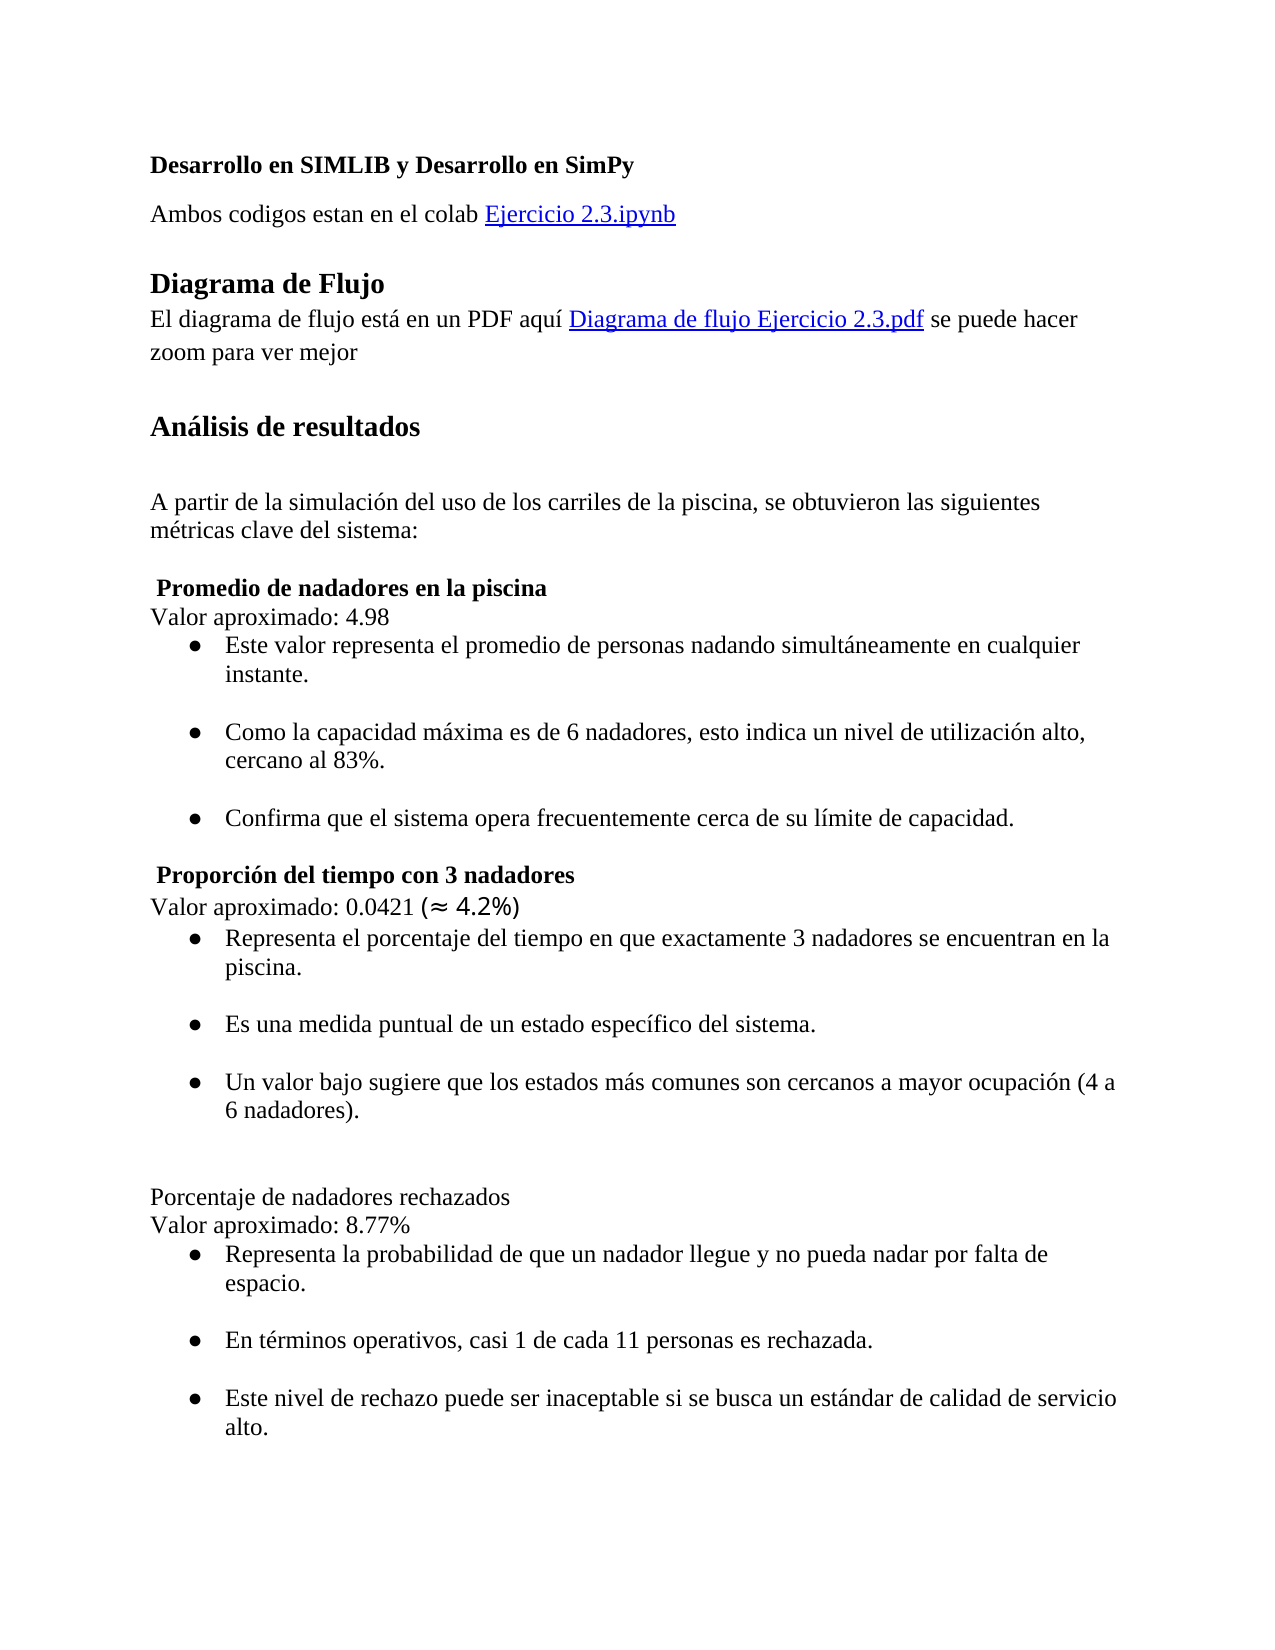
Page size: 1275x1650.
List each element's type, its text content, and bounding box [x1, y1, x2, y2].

subtitle Desarrollo en SIMLIB y Desarrollo en SimPy [150, 150, 1125, 179]
list Un valor bajo sugiere que los estados más comunes son cercanos a mayor ocupación (4 a 6 nadadores). [187, 1067, 1125, 1153]
list Confirma que el sistema opera frecuentemente cerca de su límite de capacidad. [187, 803, 1125, 860]
subtitle Porcentaje de nadadores rechazados [150, 1182, 1125, 1211]
text Valor aproximado: 8.77% [150, 1211, 1125, 1239]
list Este nivel de rechazo puede ser inaceptable si se busca un estándar de calidad de servicio alto. [187, 1383, 1125, 1469]
text A partir de la simulación del uso de los carriles de la piscina, se obtuvieron las siguientes métricas clave del sistema: [150, 487, 1125, 544]
text Valor aproximado: 0.0421 (≈ 4.2%) [150, 889, 1125, 923]
list Representa la probabilidad de que un nadador llegue y no pueda nadar por falta de espacio. [187, 1239, 1125, 1326]
subtitle Promedio de nadadores en la piscina [150, 573, 1125, 602]
list En términos operativos, casi 1 de cada 11 personas es rechazada. [187, 1326, 1125, 1383]
subtitle Proporción del tiempo con 3 nadadores [150, 860, 1125, 889]
list Es una medida puntual de un estado específico del sistema. [187, 1009, 1125, 1067]
list Este valor representa el promedio de personas nadando simultáneamente en cualquier instante. [187, 630, 1125, 717]
list Representa el porcentaje del tiempo en que exactamente 3 nadadores se encuentran en la piscina. [187, 923, 1125, 1009]
text Ambos codigos estan en el colab Ejercicio 2.3.ipynb [150, 199, 1125, 228]
list Como la capacidad máxima es de 6 nadadores, esto indica un nivel de utilización alto, cercano al 83%. [187, 717, 1125, 803]
text Valor aproximado: 4.98 [150, 602, 1125, 630]
text Diagrama de Flujo El diagrama de flujo está en un PDF aquí Diagrama de flujo Ejercicio 2.3.pdf se puede hacer zoom para ver mejor Análisis de resultados [150, 233, 1125, 443]
